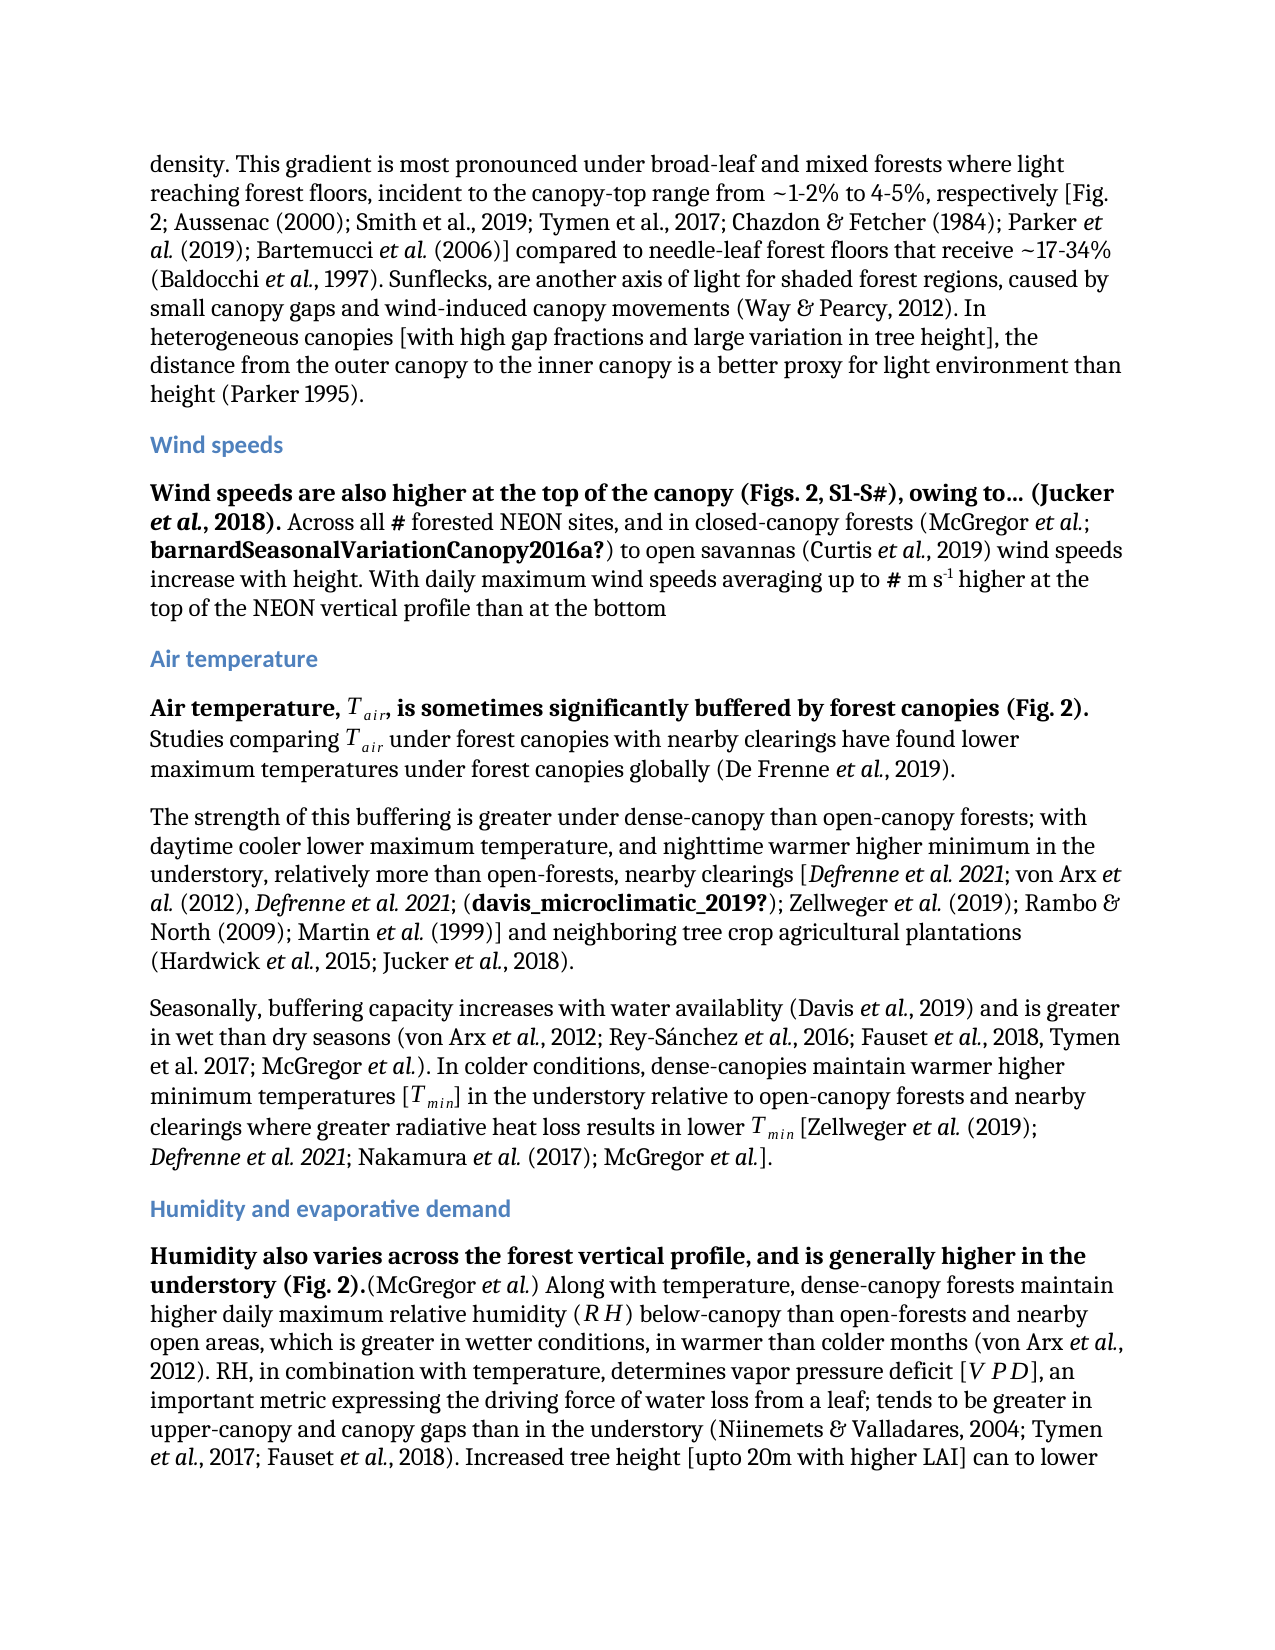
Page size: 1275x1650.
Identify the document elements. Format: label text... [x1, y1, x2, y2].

text The strength of this buffering is greater under dense-canopy than open-canopy forests; with daytime cooler lower maximum temperature, and nighttime warmer higher minimum in the understory, relatively more than open-forests, nearby clearings [Defrenne et al. 2021; von Arx et al. (2012), Defrenne et al. 2021; (davis_microclimatic_2019?); Zellweger et al. (2019); Rambo & North (2009); Martin et al. (1999)] and neighboring tree crop agricultural plantations (Hardwick et al., 2015; Jucker et al., 2018). [150, 803, 1125, 975]
text Air temperature, , is sometimes significantly buffered by forest canopies (Fig. 2). Studies comparing under forest canopies with nearby clearings have found lower maximum temperatures under forest canopies globally (De Frenne et al., 2019). [150, 693, 1125, 784]
text Wind speeds are also higher at the top of the canopy (Figs. 2, S1-S#), owing to… (Jucker et al., 2018). Across all # forested NEON sites, and in closed-canopy forests (McGregor et al.; barnardSeasonalVariationCanopy2016a?) to open savannas (Curtis et al., 2019) wind speeds increase with height. With daily maximum wind speeds averaging up to # m s-1 higher at the top of the NEON vertical profile than at the bottom [150, 479, 1125, 623]
subtitle Wind speeds [150, 429, 1125, 460]
subtitle Air temperature [150, 643, 1125, 674]
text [150, 150, 1125, 409]
text Seasonally, buffering capacity increases with water availablity (Davis et al., 2019) and is greater in wet than dry seasons (von Arx et al., 2012; Rey-Sánchez et al., 2016; Fauset et al., 2018, Tymen et al. 2017; McGregor et al.). In colder conditions, dense-canopies maintain warmer higher minimum temperatures [] in the understory relative to open-canopy forests and nearby clearings where greater radiative heat loss results in lower [Zellweger et al. (2019); Defrenne et al. 2021; Nakamura et al. (2017); McGregor et al.]. [150, 994, 1125, 1172]
subtitle Humidity and evaporative demand [150, 1193, 1125, 1223]
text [150, 1242, 1125, 1472]
